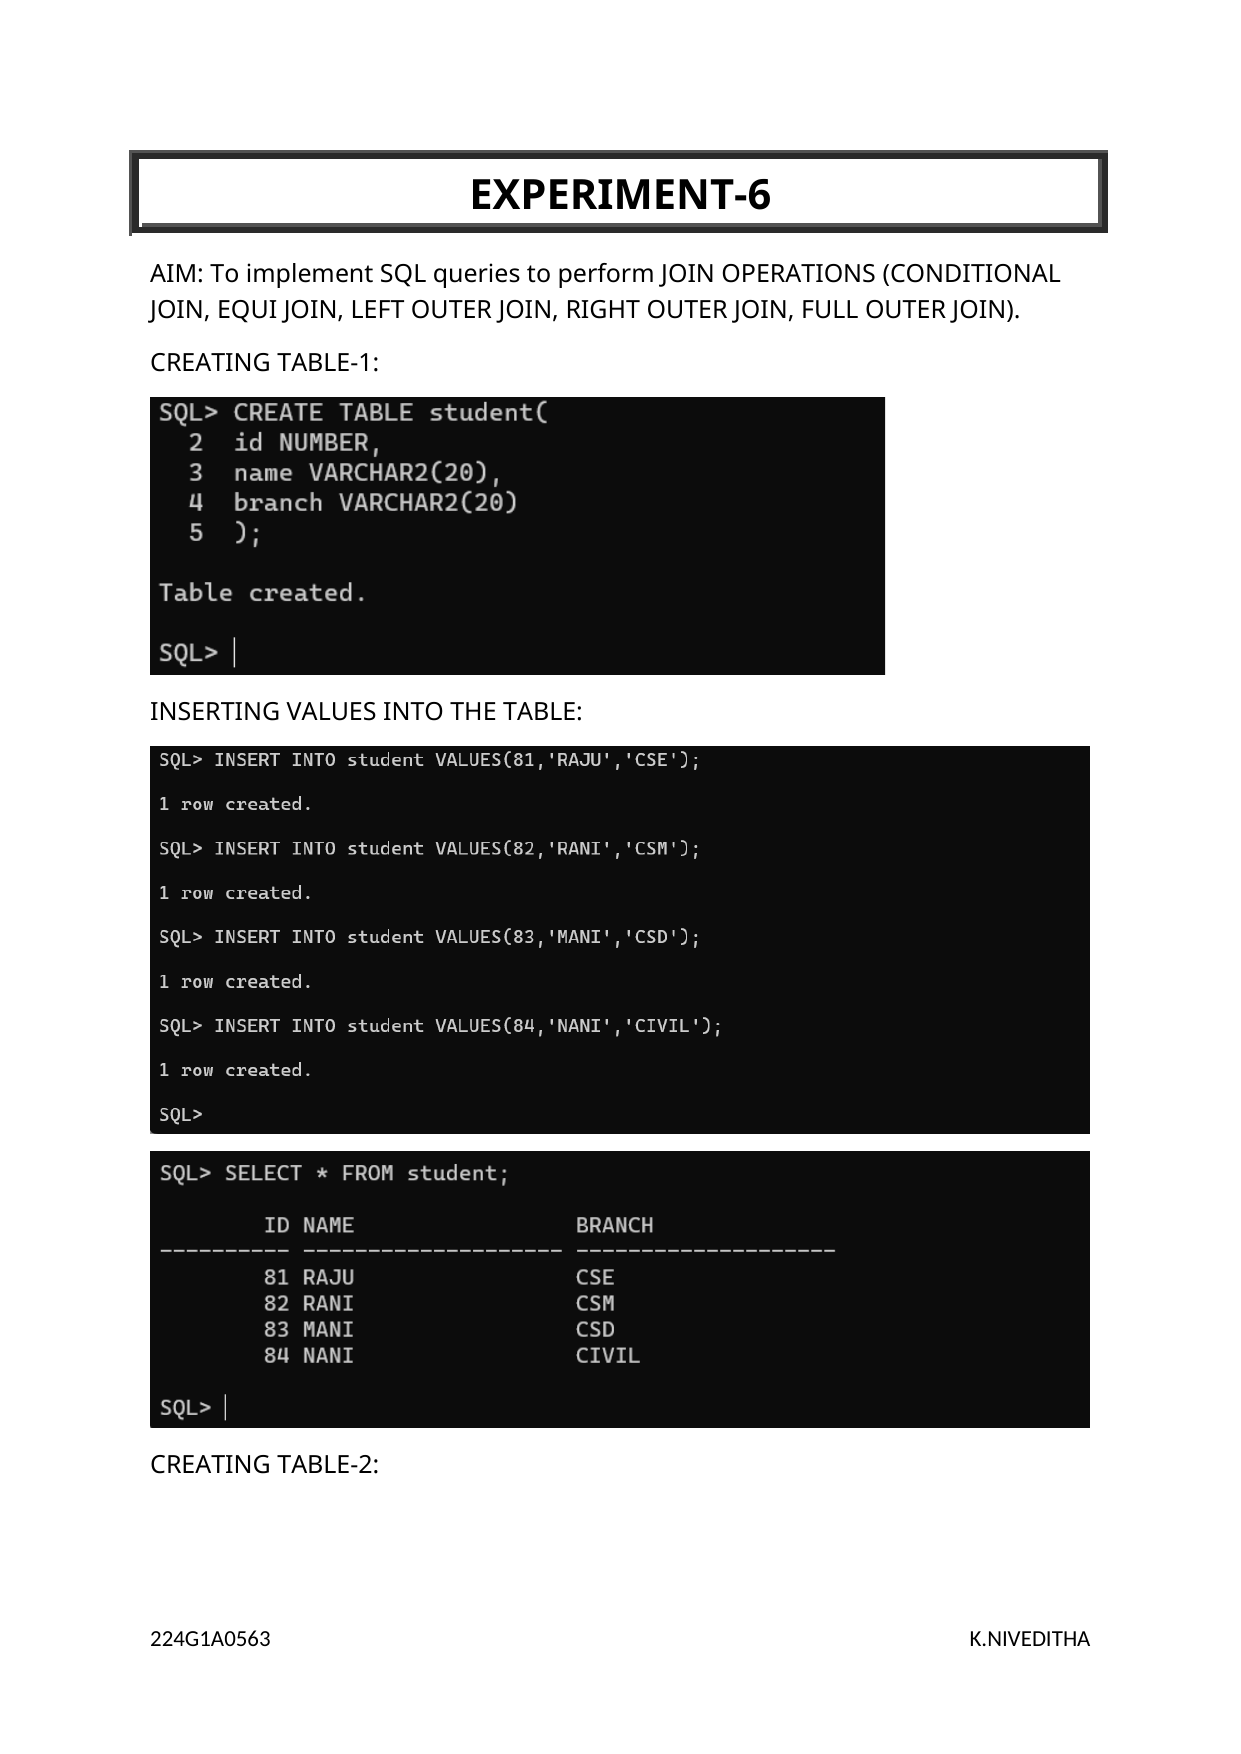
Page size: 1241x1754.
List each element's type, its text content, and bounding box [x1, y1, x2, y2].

picture [150, 397, 886, 675]
text AIM: To implement SQL queries to perform JOIN OPERATIONS (CONDITIONAL JOIN, EQUI JOIN, LEFT OUTER JOIN, RIGHT OUTER JOIN, FULL OUTER JOIN). [150, 256, 1090, 326]
text EXPERIMENT-6 [142, 163, 1098, 223]
text CREATING TABLE-2: [150, 1446, 1090, 1480]
picture [150, 746, 1090, 1134]
text INSERTING VALUES INTO THE TABLE: [150, 693, 1090, 727]
text CREATING TABLE-1: [150, 345, 1090, 379]
picture [150, 1151, 1090, 1428]
